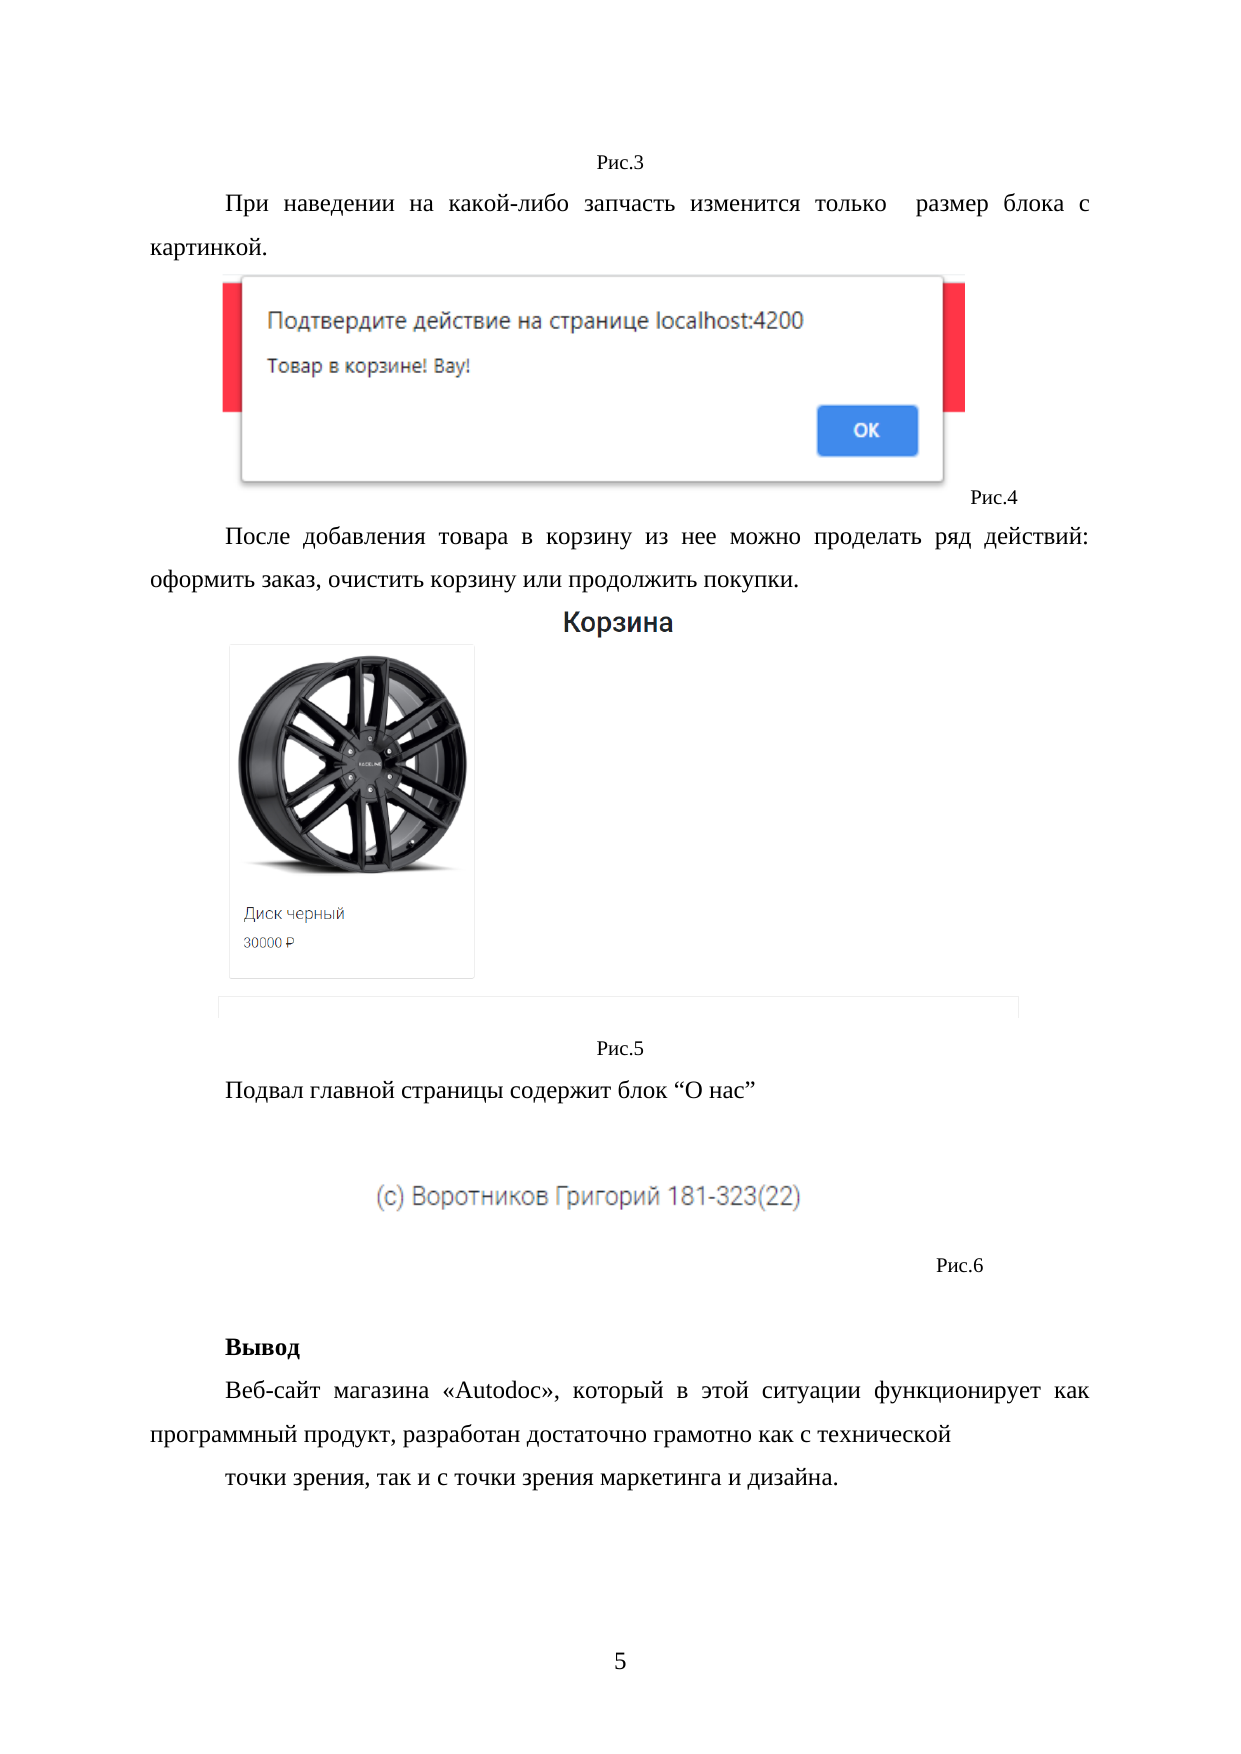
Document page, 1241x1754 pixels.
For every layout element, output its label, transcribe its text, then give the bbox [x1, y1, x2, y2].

subtitle Рис.3 [150, 150, 1090, 174]
picture [150, 607, 1091, 1018]
picture [257, 1118, 931, 1273]
subtitle При наведении на какой-либо запчасть изменится только размер блока с картинкой. [150, 188, 1090, 260]
subtitle Рис.5 [150, 1018, 1090, 1061]
subtitle Вывод [150, 1332, 1090, 1361]
picture [222, 274, 965, 505]
subtitle После добавления товара в корзину из нее можно проделать ряд действий: оформить заказ, очистить корзину или продолжить покупки. [150, 521, 1090, 593]
subtitle точки зрения, так и с точки зрения маркетинга и дизайна. [150, 1462, 1090, 1491]
subtitle Веб-сайт магазина «Autodoc», который в этой ситуации функционирует как программный продукт, разработан достаточно грамотно как с технической [150, 1376, 1090, 1447]
subtitle Подвал главной страницы содержит блок “О нас” [150, 1075, 1090, 1104]
